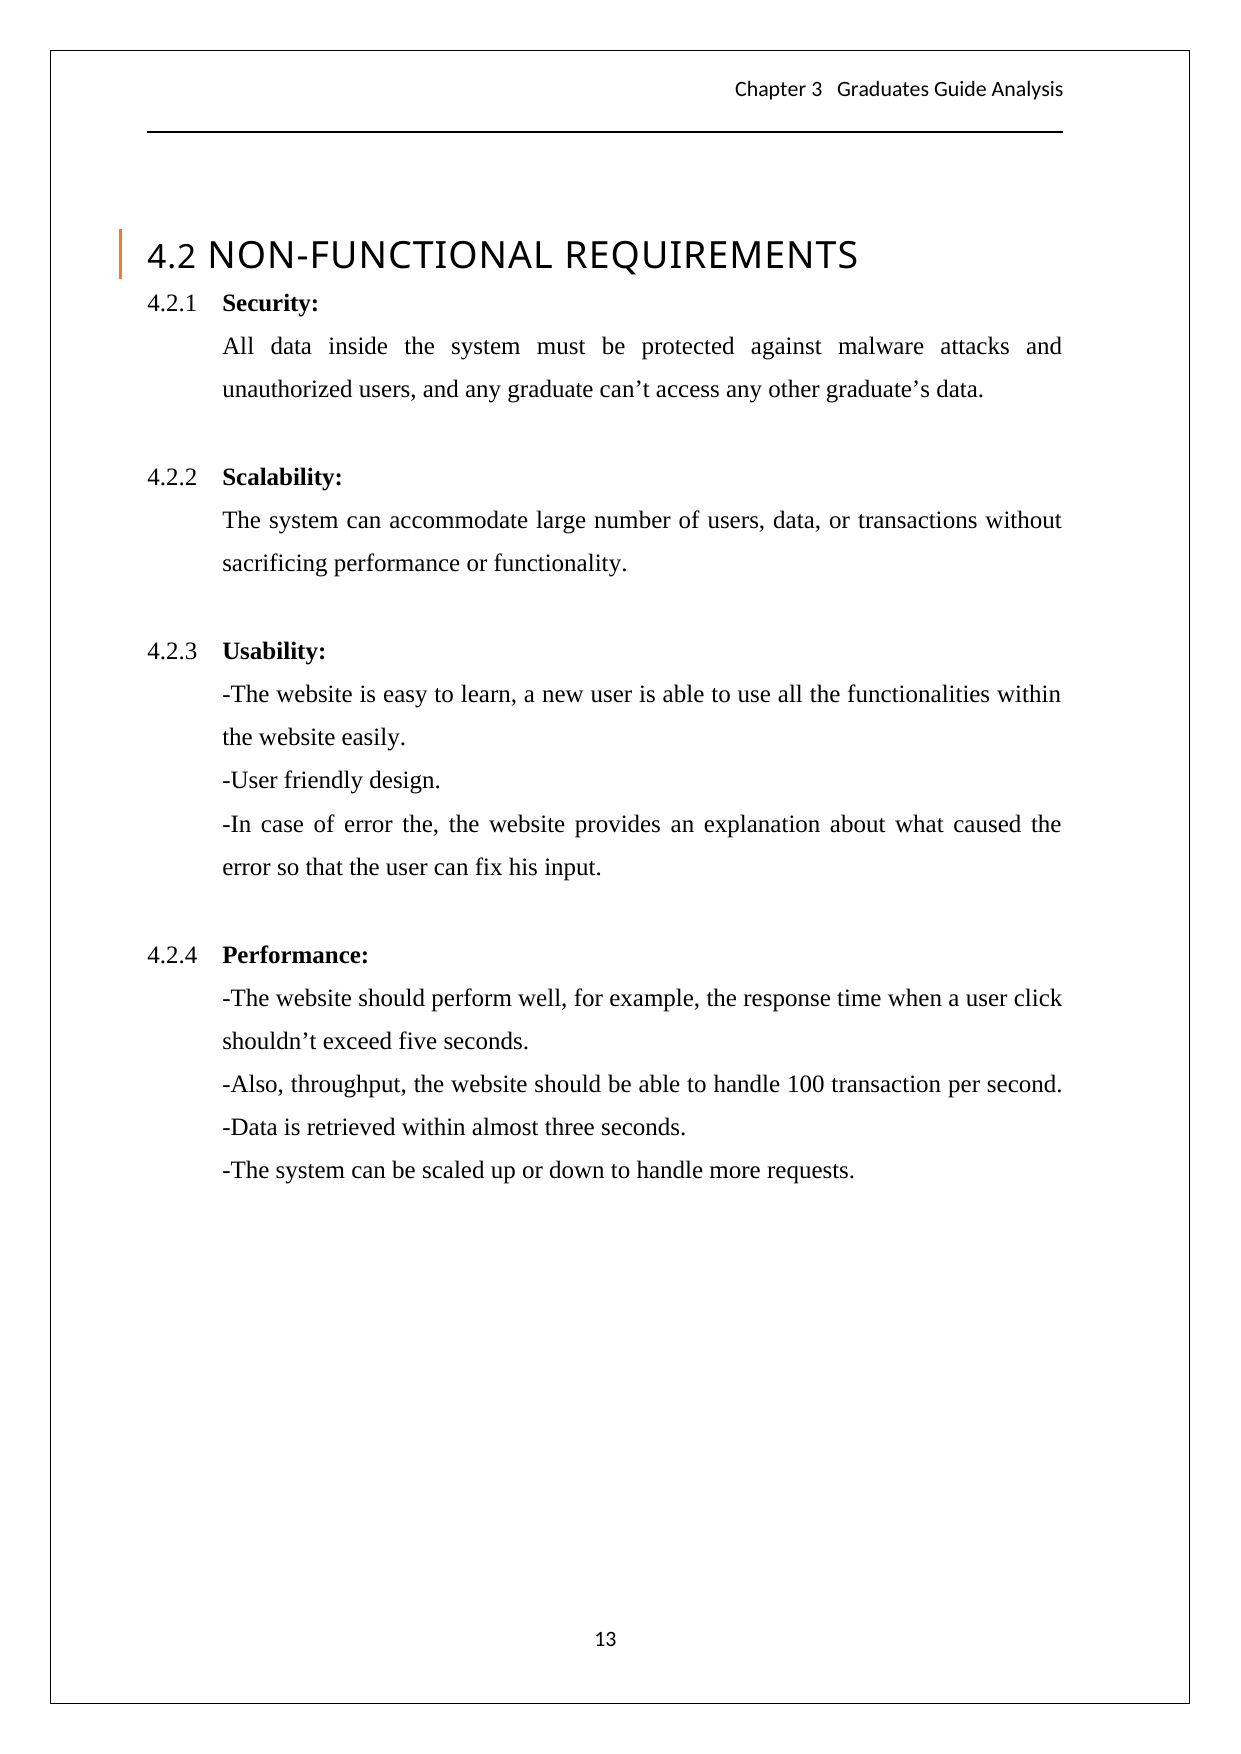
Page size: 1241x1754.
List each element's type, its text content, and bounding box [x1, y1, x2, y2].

list All data inside the system must be protected against malware attacks and unauthorized users, and any graduate can’t access any other graduate’s data. [222, 331, 1063, 403]
list -The website should perform well, for example, the response time when a user click shouldn’t exceed five seconds. [222, 983, 1063, 1055]
list Scalability: [147, 462, 1063, 491]
list The system can accommodate large number of users, data, or transactions without sacrificing performance or functionality. [222, 505, 1063, 577]
list -Also, throughput, the website should be able to handle 100 transaction per second. -Data is retrieved within almost three seconds. [222, 1069, 1063, 1141]
list -User friendly design. [222, 766, 1063, 794]
list Usability: [147, 636, 1063, 665]
list -The system can be scaled up or down to handle more requests. [222, 1155, 1063, 1184]
list Security: [147, 288, 1063, 317]
list -The website is easy to learn, a new user is able to use all the functionalities within the website easily. [222, 679, 1063, 751]
subtitle non-functional requirements [119, 228, 1063, 279]
list -In case of error the, the website provides an explanation about what caused the error so that the user can fix his input. [222, 809, 1063, 881]
list Performance: [147, 940, 1063, 968]
